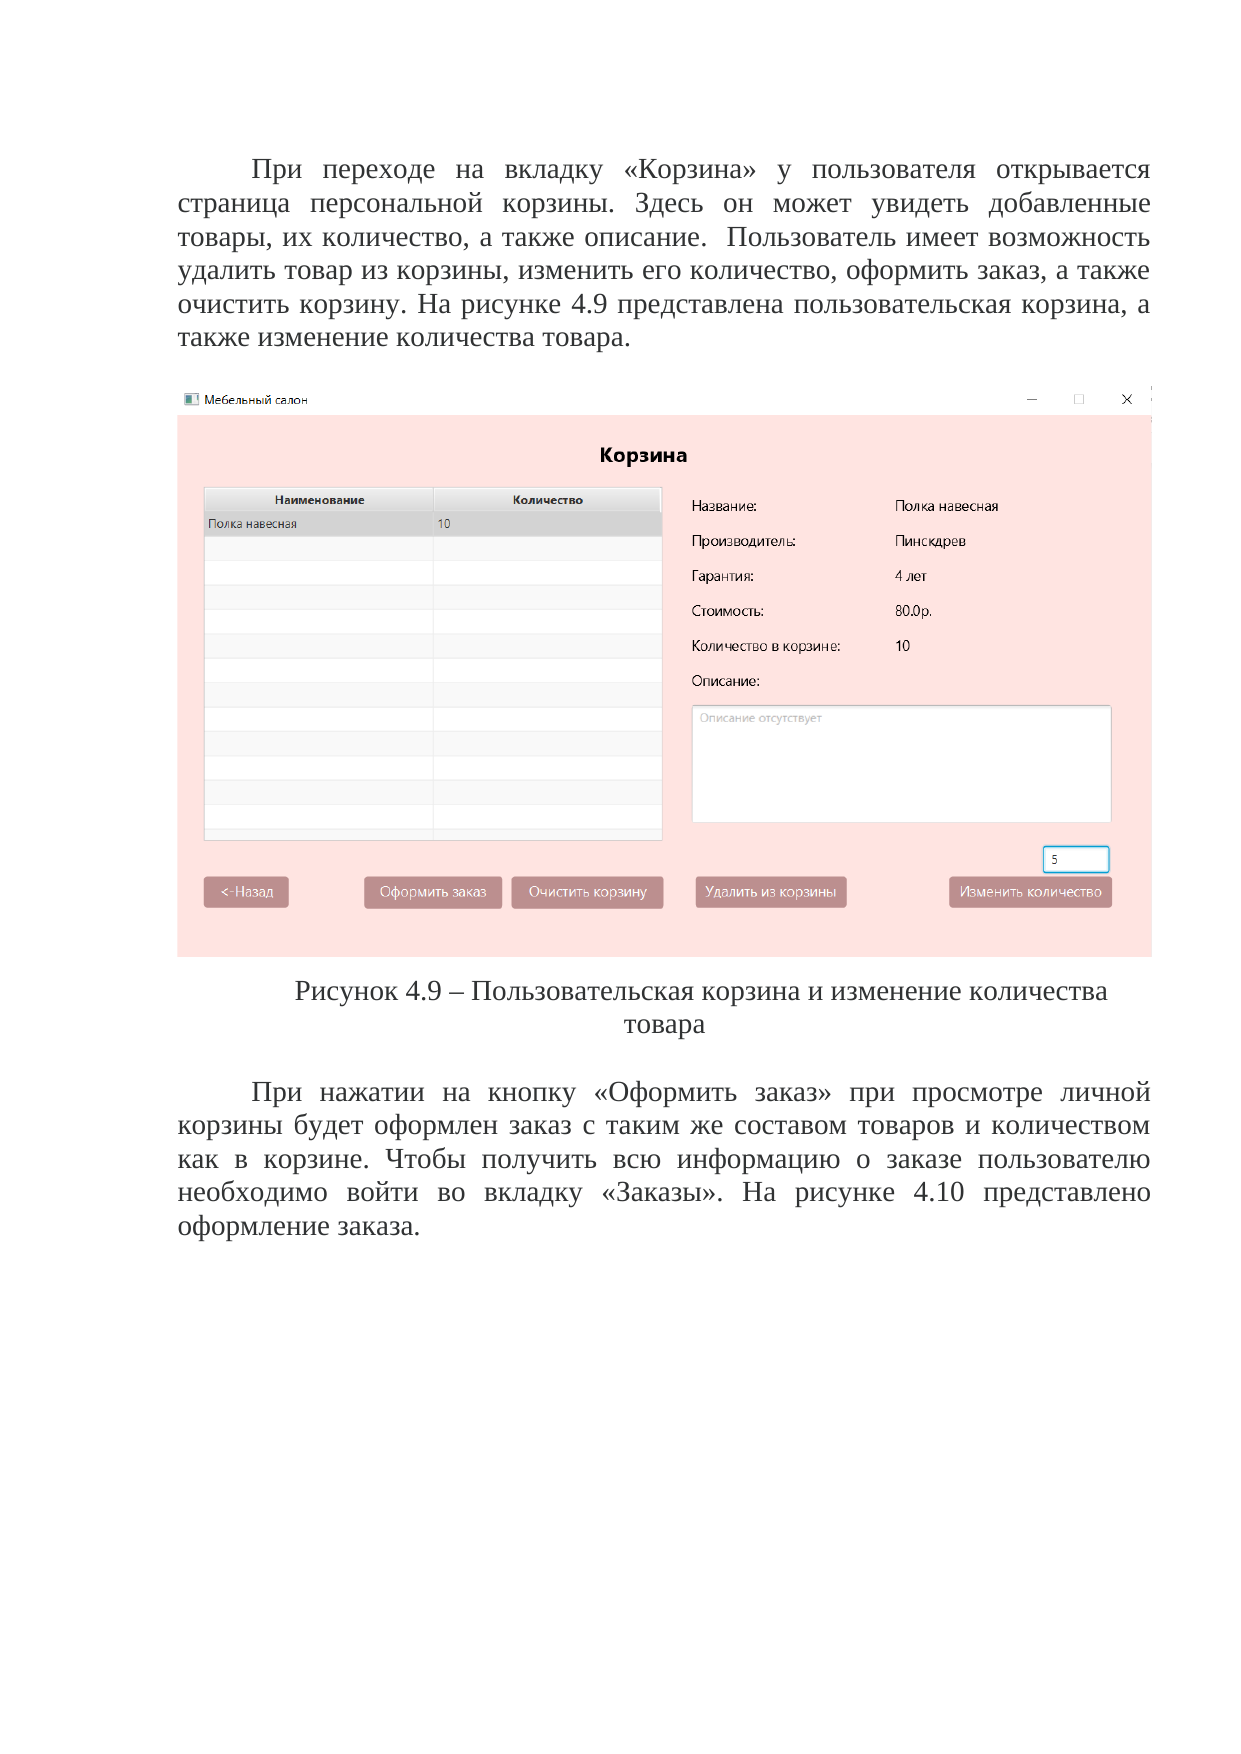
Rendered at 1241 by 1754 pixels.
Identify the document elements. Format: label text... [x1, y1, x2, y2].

picture [177, 386, 1152, 957]
text При нажатии на кнопку «Оформить заказ» при просмотре личной корзины будет оформлен заказ с таким же составом товаров и количеством как в корзине. Чтобы получить всю информацию о заказе пользователю необходимо войти во вкладку «Заказы». На рисунке 4.10 представлено оформление заказа. [177, 1074, 1152, 1241]
text Рисунок 4.9 – Пользовательская корзина и изменение количества товара [177, 973, 1152, 1040]
text При переходе на вкладку «Корзина» у пользователя открывается страница персональной корзины. Здесь он может увидеть добавленные товары, их количество, а также описание. Пользователь имеет возможность удалить товар из корзины, изменить его количество, оформить заказ, а также очистить корзину. На рисунке 4.9 представлена пользовательская корзина, а также изменение количества товара. [177, 152, 1152, 353]
